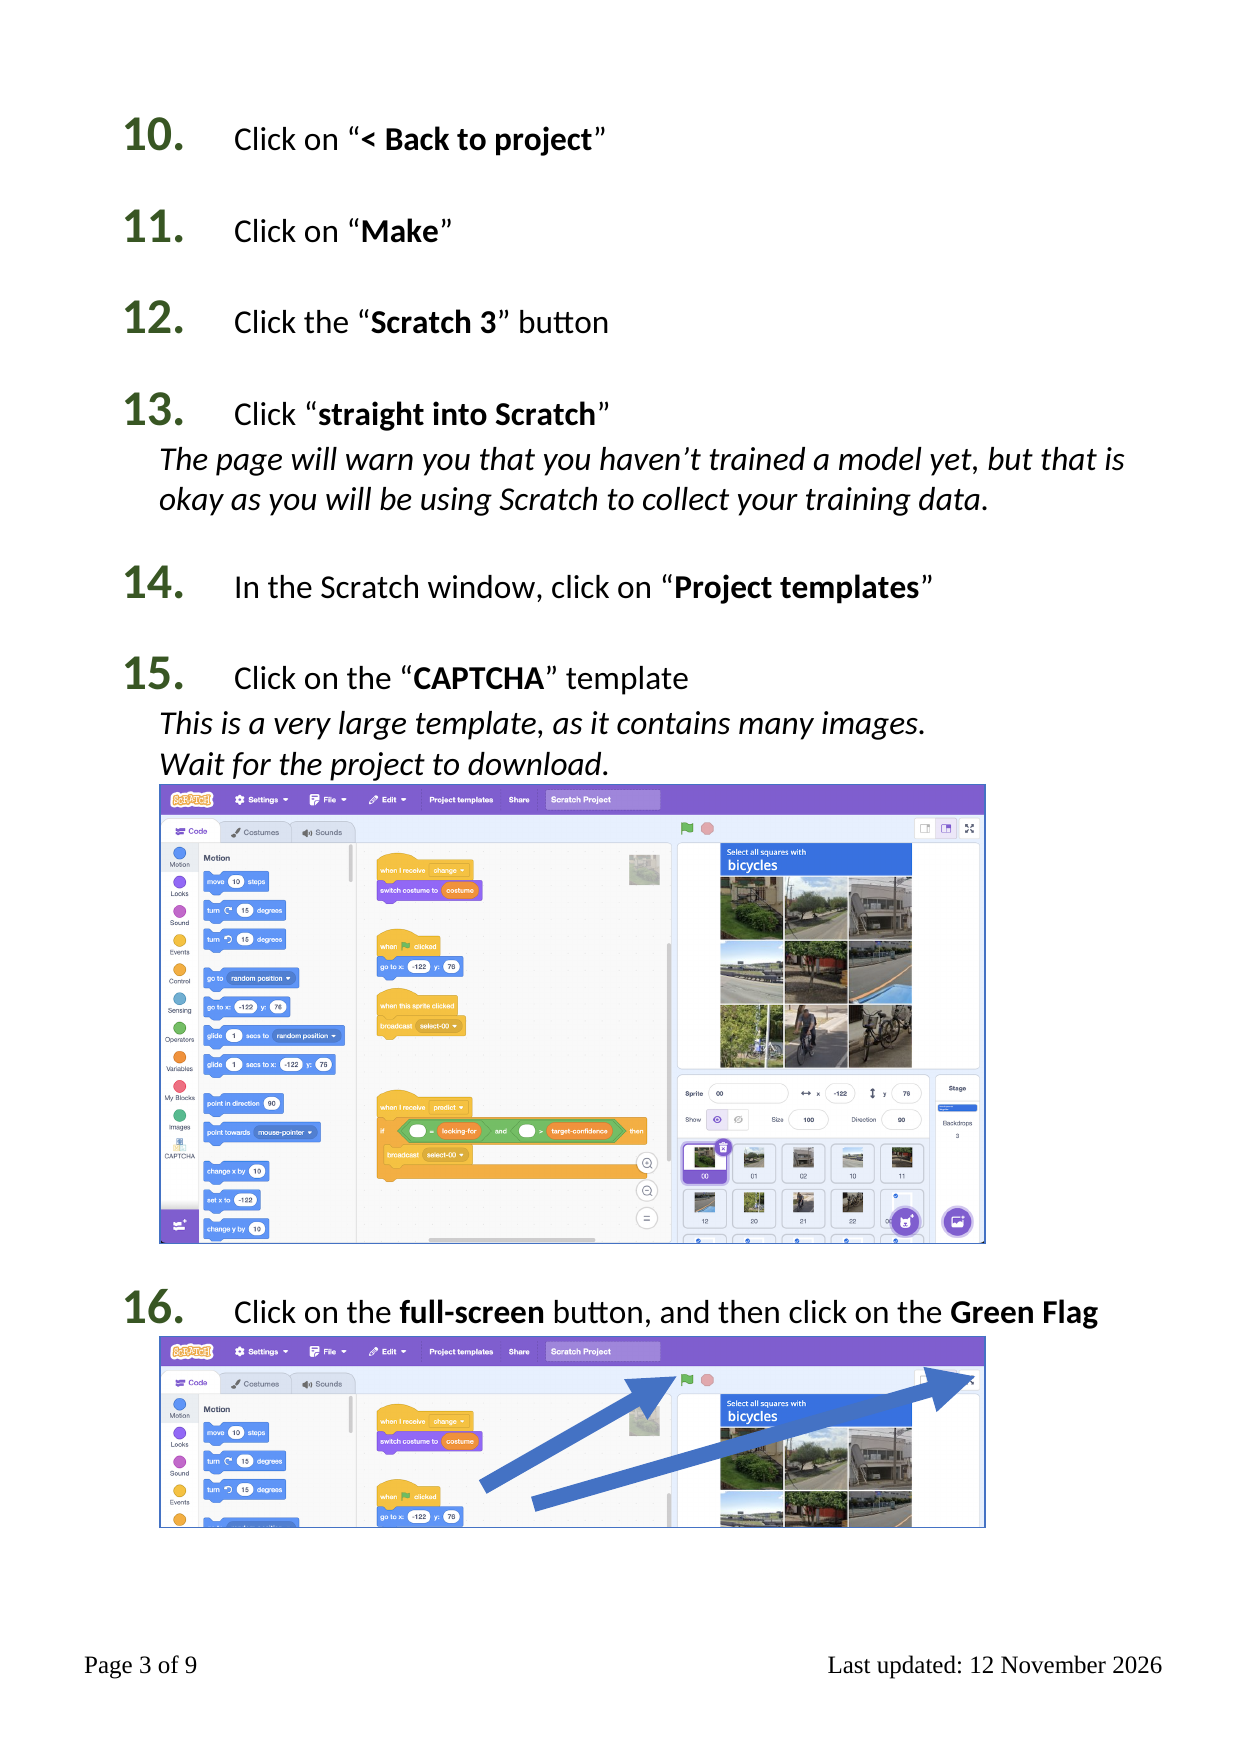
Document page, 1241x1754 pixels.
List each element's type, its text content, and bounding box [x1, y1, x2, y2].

list Click on “Make” [121, 193, 1164, 285]
list In the Scratch window, click on “Project templates” [121, 550, 1164, 641]
list Click the “Scratch 3” button [121, 285, 1164, 377]
list Click on “< Back to project” [121, 102, 1164, 193]
picture [161, 785, 984, 1243]
list Click “straight into Scratch” The page will warn you that you haven’t trained a model yet, but that is okay as you will be using Scratch to collect your training data. [121, 377, 1164, 550]
picture [161, 1337, 984, 1527]
